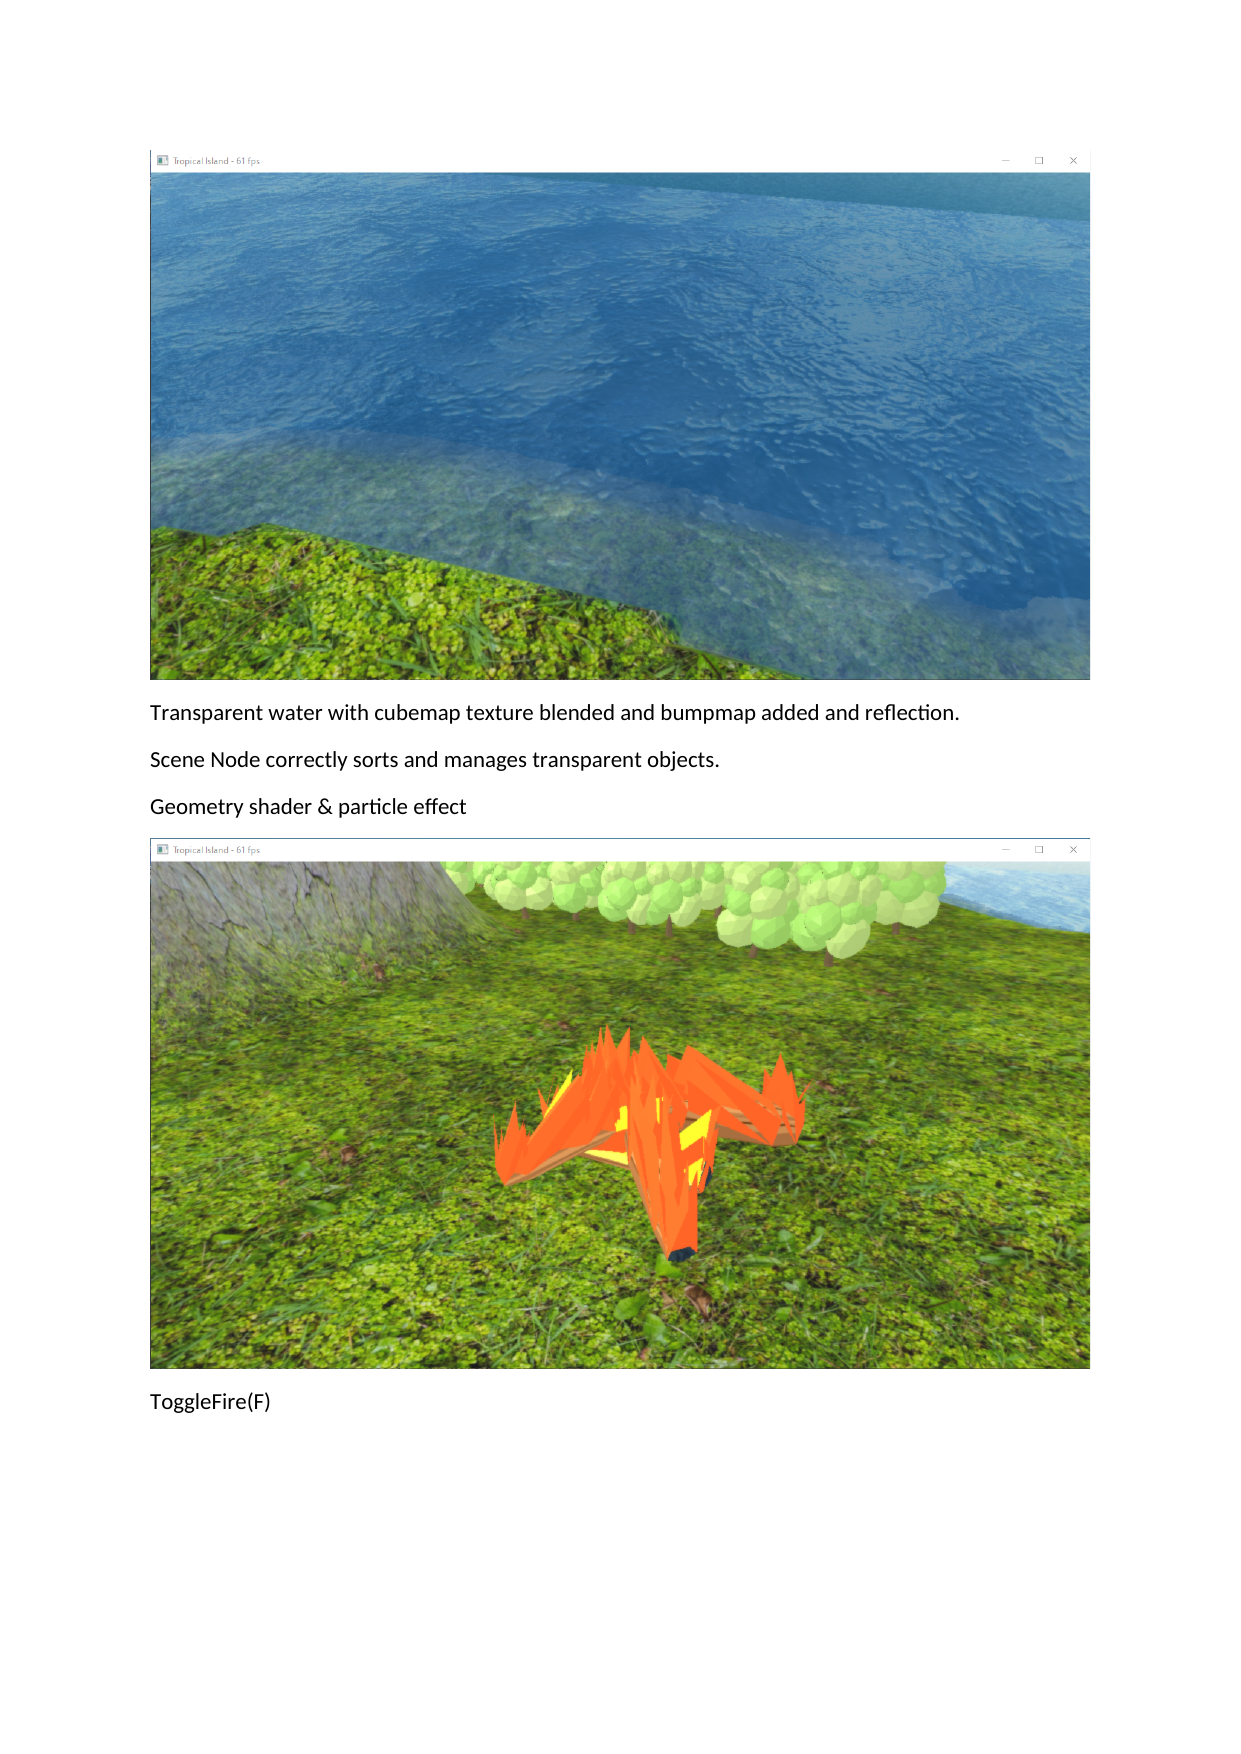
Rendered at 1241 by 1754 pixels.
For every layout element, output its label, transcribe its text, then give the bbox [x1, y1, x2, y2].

text ToggleFire(F) [150, 1387, 1090, 1415]
picture [150, 838, 1091, 1369]
text Scene Node correctly sorts and manages transparent objects. [150, 745, 1090, 773]
text Geometry shader & particle effect [150, 792, 1090, 820]
text Transparent water with cubemap texture blended and bumpmap added and reflection. [150, 698, 1090, 726]
picture [150, 150, 1091, 680]
